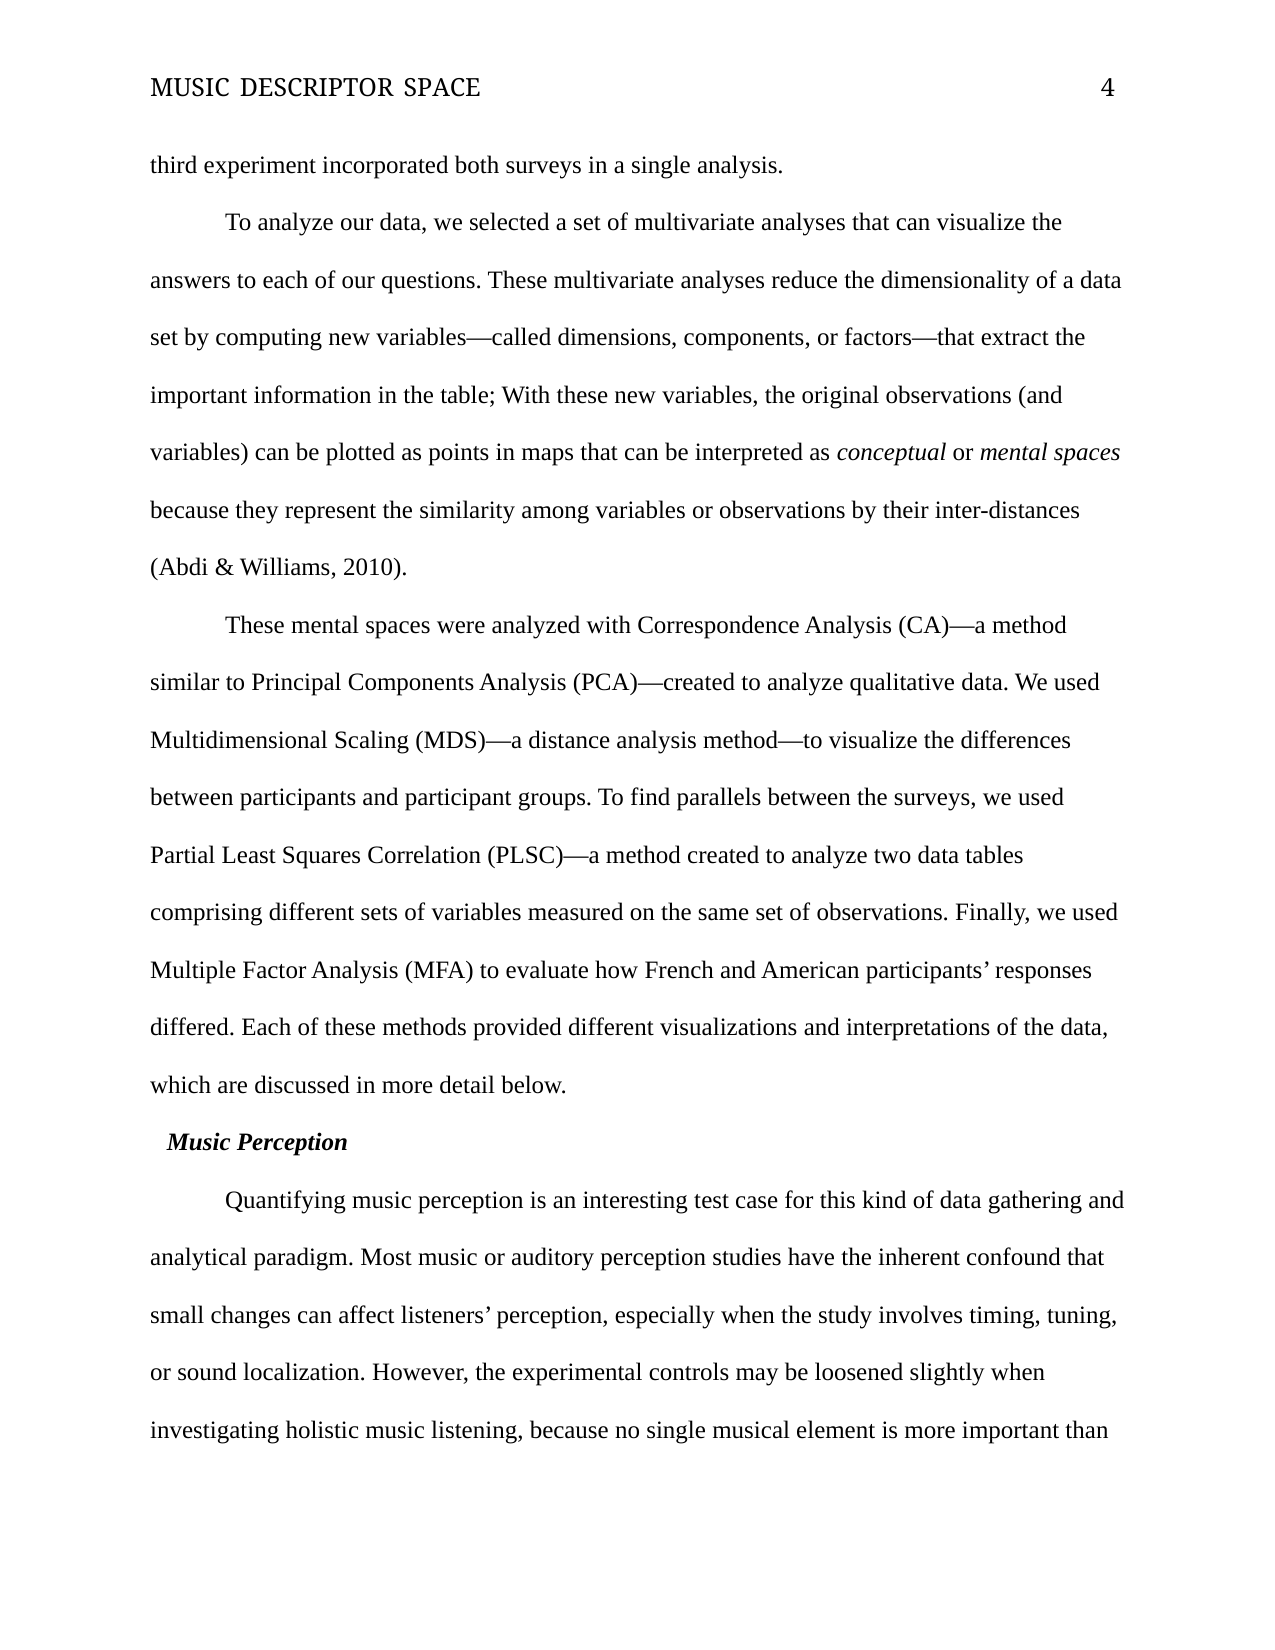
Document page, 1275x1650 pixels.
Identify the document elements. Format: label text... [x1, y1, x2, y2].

text These mental spaces were analyzed with Correspondence Analysis (CA)—a method similar to Principal Components Analysis (PCA)—created to analyze qualitative data. We used Multidimensional Scaling (MDS)—a distance analysis method—to visualize the differences between participants and participant groups. To find parallels between the surveys, we used Partial Least Squares Correlation (PLSC)—a method created to analyze two data tables comprising different sets of variables measured on the same set of observations. Finally, we used Multiple Factor Analysis (MFA) to evaluate how French and American participants’ responses differed. Each of these methods provided different visualizations and interpretations of the data, which are discussed in more detail below. [150, 610, 1125, 1099]
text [150, 150, 1125, 179]
text To analyze our data, we selected a set of multivariate analyses that can visualize the answers to each of our questions. These multivariate analyses reduce the dimensionality of a data set by computing new variables—called dimensions, components, or factors—that extract the important information in the table; With these new variables, the original observations (and variables) can be plotted as points in maps that can be interpreted as conceptual or mental spaces because they represent the similarity among variables or observations by their inter-distances (Abdi & Williams, 2010). [150, 207, 1125, 581]
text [150, 1185, 1125, 1444]
subtitle Music Perception [167, 1127, 1125, 1156]
